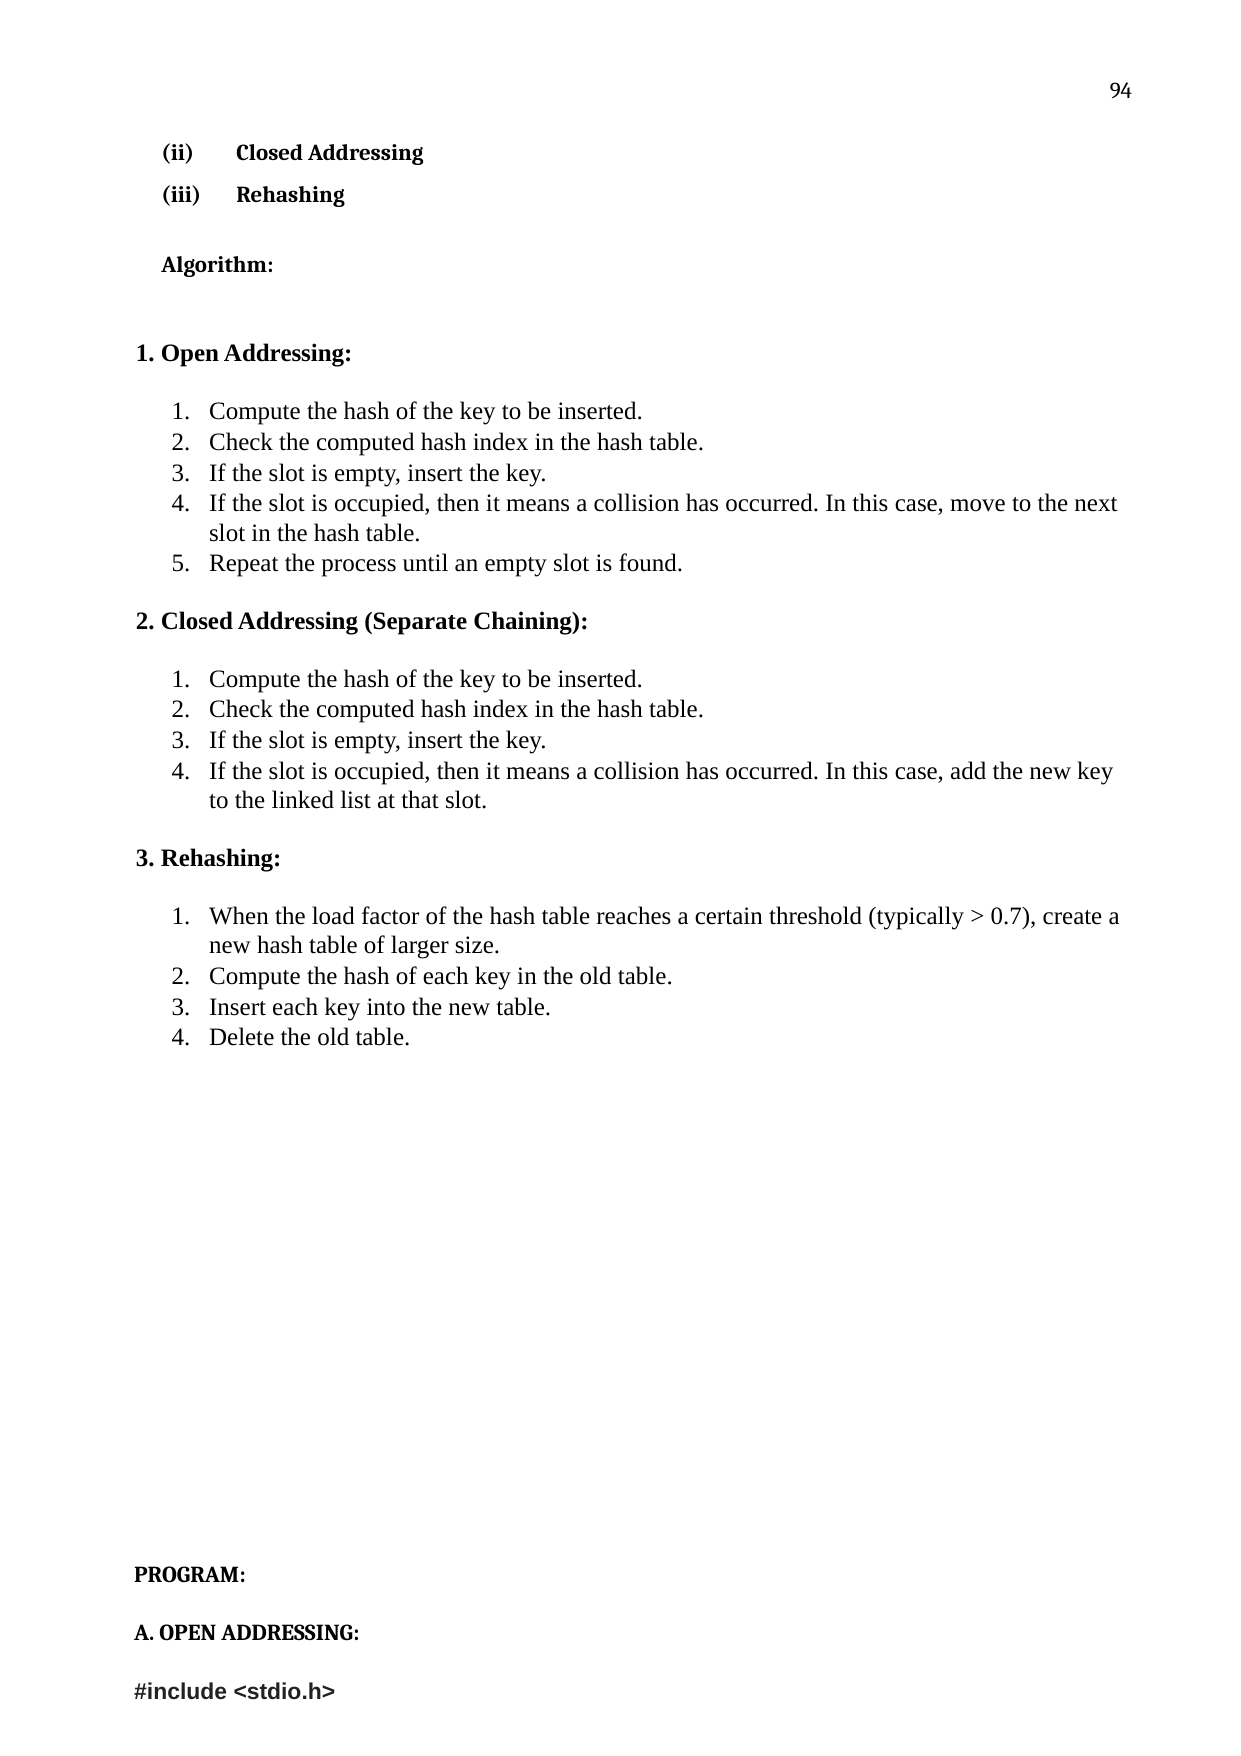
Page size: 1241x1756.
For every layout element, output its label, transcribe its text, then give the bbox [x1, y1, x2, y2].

list If the slot is empty, insert the key. [171, 458, 1136, 486]
list Compute the hash of the key to be inserted. [171, 396, 1136, 425]
text A. OPEN ADDRESSING: [134, 1620, 1136, 1646]
text PROGRAM: [134, 1562, 1136, 1588]
list Compute the hash of each key in the old table. [171, 961, 1136, 990]
list Check the computed hash index in the hash table. [171, 427, 1136, 456]
list Delete the old table. [171, 1022, 1136, 1051]
list Open Addressing: [136, 338, 1136, 367]
list If the slot is occupied, then it means a collision has occurred. In this case, add the new key to the linked list at that slot. [171, 756, 1136, 814]
list Check the computed hash index in the hash table. [171, 694, 1136, 723]
text #include <stdio.h> [134, 1678, 465, 1704]
list Rehashing: [136, 843, 1136, 872]
list Closed Addressing (Separate Chaining): [136, 606, 1136, 634]
text Algorithm: [161, 252, 1136, 278]
list If the slot is empty, insert the key. [171, 725, 1136, 754]
list Rehashing [161, 182, 1136, 208]
list If the slot is occupied, then it means a collision has occurred. In this case, move to the next slot in the hash table. [171, 488, 1136, 547]
list Compute the hash of the key to be inserted. [171, 664, 1136, 693]
list When the load factor of the hash table reaches a certain threshold (typically > 0.7), create a new hash table of larger size. [171, 901, 1136, 959]
list Insert each key into the new table. [171, 992, 1136, 1020]
list Repeat the process until an empty slot is found. [171, 548, 1136, 577]
list Closed Addressing [161, 139, 1136, 166]
